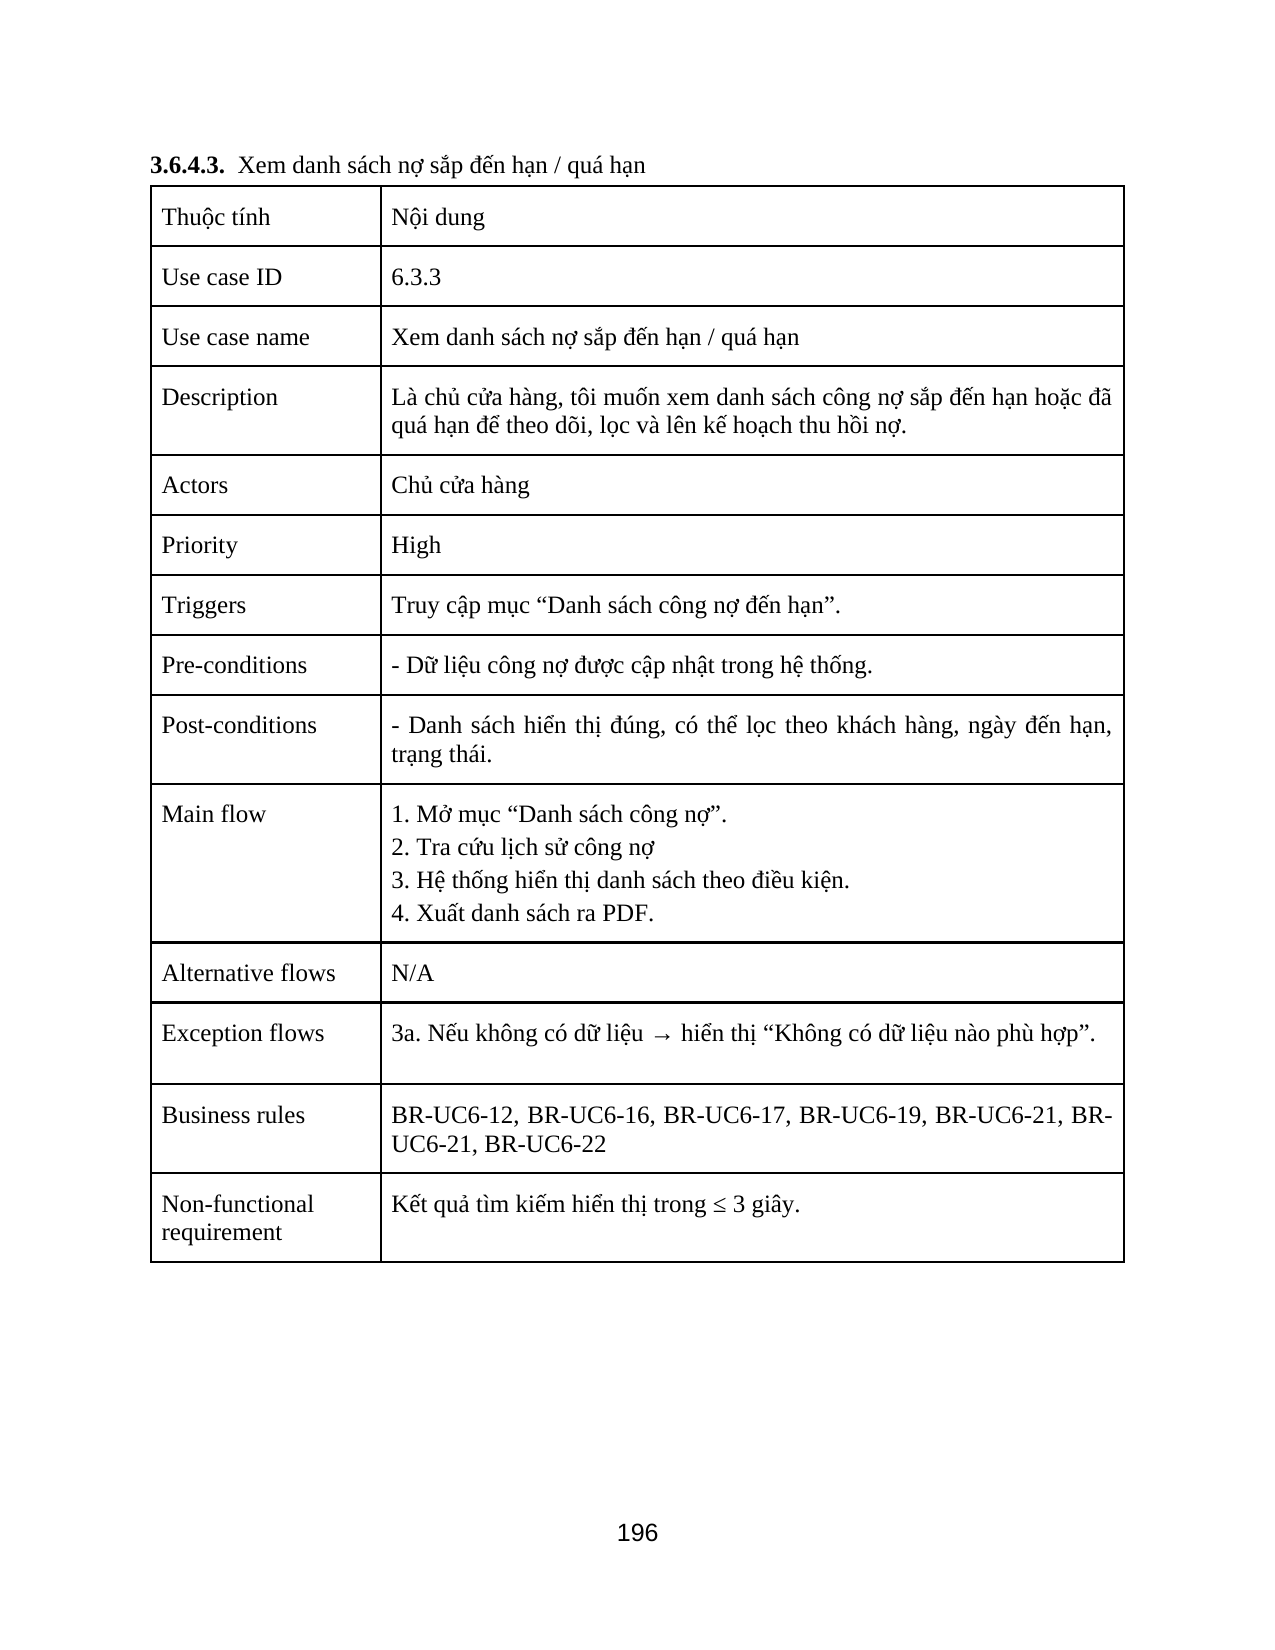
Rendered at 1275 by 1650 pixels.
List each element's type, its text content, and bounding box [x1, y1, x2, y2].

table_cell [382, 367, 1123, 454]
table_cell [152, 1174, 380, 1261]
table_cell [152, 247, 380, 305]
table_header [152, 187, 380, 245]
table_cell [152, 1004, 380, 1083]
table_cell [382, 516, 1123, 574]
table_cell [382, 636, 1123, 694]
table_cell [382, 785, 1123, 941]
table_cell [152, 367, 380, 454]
subtitle Xem danh sách nợ sắp đến hạn / quá hạn [150, 150, 1125, 179]
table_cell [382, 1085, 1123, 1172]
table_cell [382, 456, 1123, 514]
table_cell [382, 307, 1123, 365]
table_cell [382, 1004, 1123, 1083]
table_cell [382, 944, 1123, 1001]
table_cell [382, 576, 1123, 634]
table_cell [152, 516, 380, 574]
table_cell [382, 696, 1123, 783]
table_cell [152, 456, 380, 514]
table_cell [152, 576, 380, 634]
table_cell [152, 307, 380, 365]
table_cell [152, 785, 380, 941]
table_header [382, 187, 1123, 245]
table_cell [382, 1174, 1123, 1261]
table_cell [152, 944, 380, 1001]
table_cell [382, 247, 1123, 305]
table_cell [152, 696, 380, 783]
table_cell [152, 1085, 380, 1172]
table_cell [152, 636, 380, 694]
